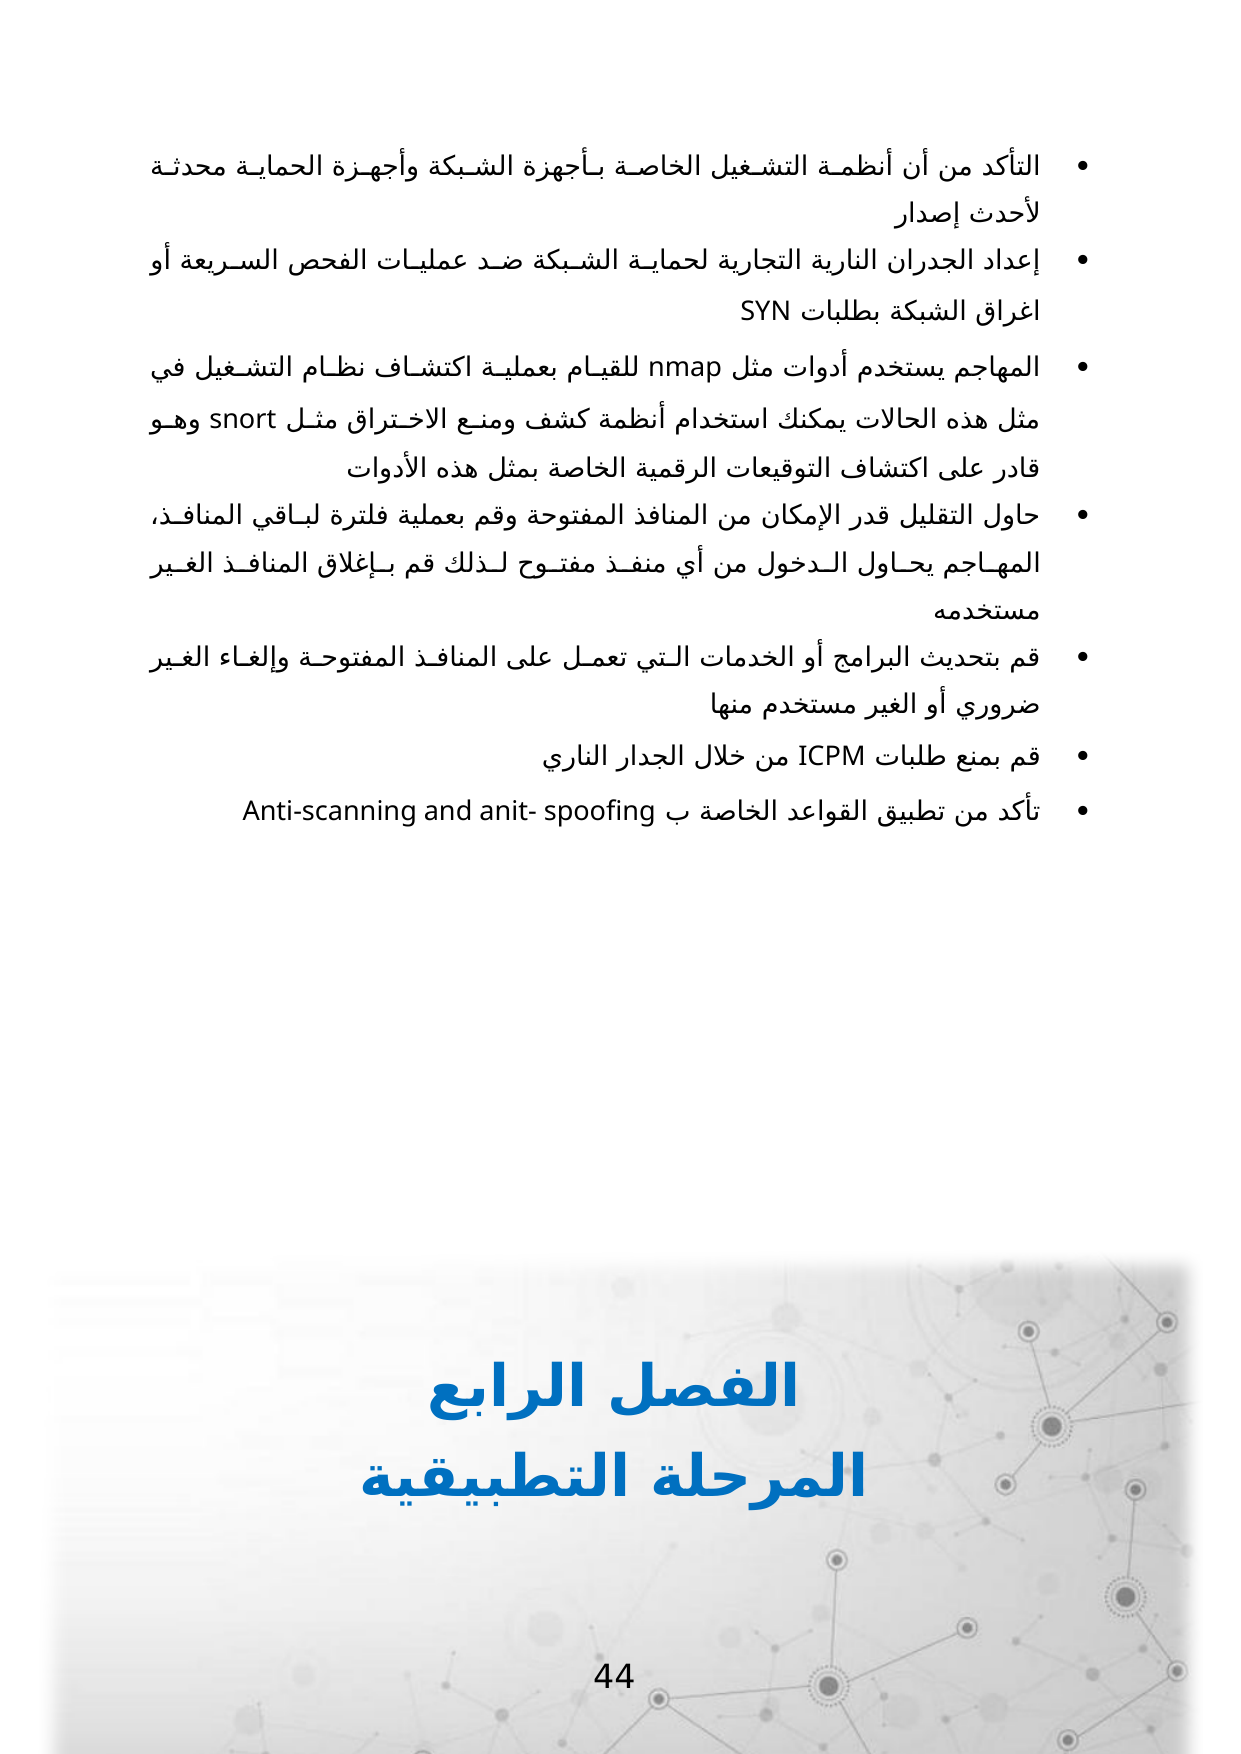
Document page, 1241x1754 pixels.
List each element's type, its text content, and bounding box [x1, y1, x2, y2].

text الفصل الرابع [150, 1352, 1078, 1420]
list قم بمنع طلبات ICPM من خلال الجدار الناري [150, 736, 1078, 773]
list المهاجم يستخدم أدوات مثل nmap للقيام بعملية اكتشاف نظام التشغيل في مثل هذه الحالات يمكنك استخدام أنظمة كشف ومنع الاختراق مثل snort وهو قادر على اكتشاف التوقيعات الرقمية الخاصة بمثل هذه الأدوات [150, 347, 1078, 484]
list التأكد من أن أنظمة التشغيل الخاصة بأجهزة الشبكة وأجهزة الحماية محدثة لأحدث إصدار [150, 150, 1078, 229]
list حاول التقليل قدر الإمكان من المنافذ المفتوحة وقم بعملية فلترة لباقي المنافذ، المهاجم يحاول الدخول من أي منفذ مفتوح لذلك قم بإغلاق المنافذ الغير مستخدمه [150, 500, 1078, 626]
list قم بتحديث البرامج أو الخدمات التي تعمل على المنافذ المفتوحة وإلغاء الغير ضروري أو الغير مستخدم منها [150, 642, 1078, 720]
list إعداد الجدران النارية التجارية لحماية الشبكة ضد عمليات الفحص السريعة أو اغراق الشبكة بطلبات SYN [150, 244, 1078, 329]
list تأكد من تطبيق القواعد الخاصة ب Anti-scanning and anit- spoofing [150, 791, 1078, 828]
text المرحلة التطبيقية [150, 1442, 1078, 1510]
picture [65, 1277, 1177, 1754]
